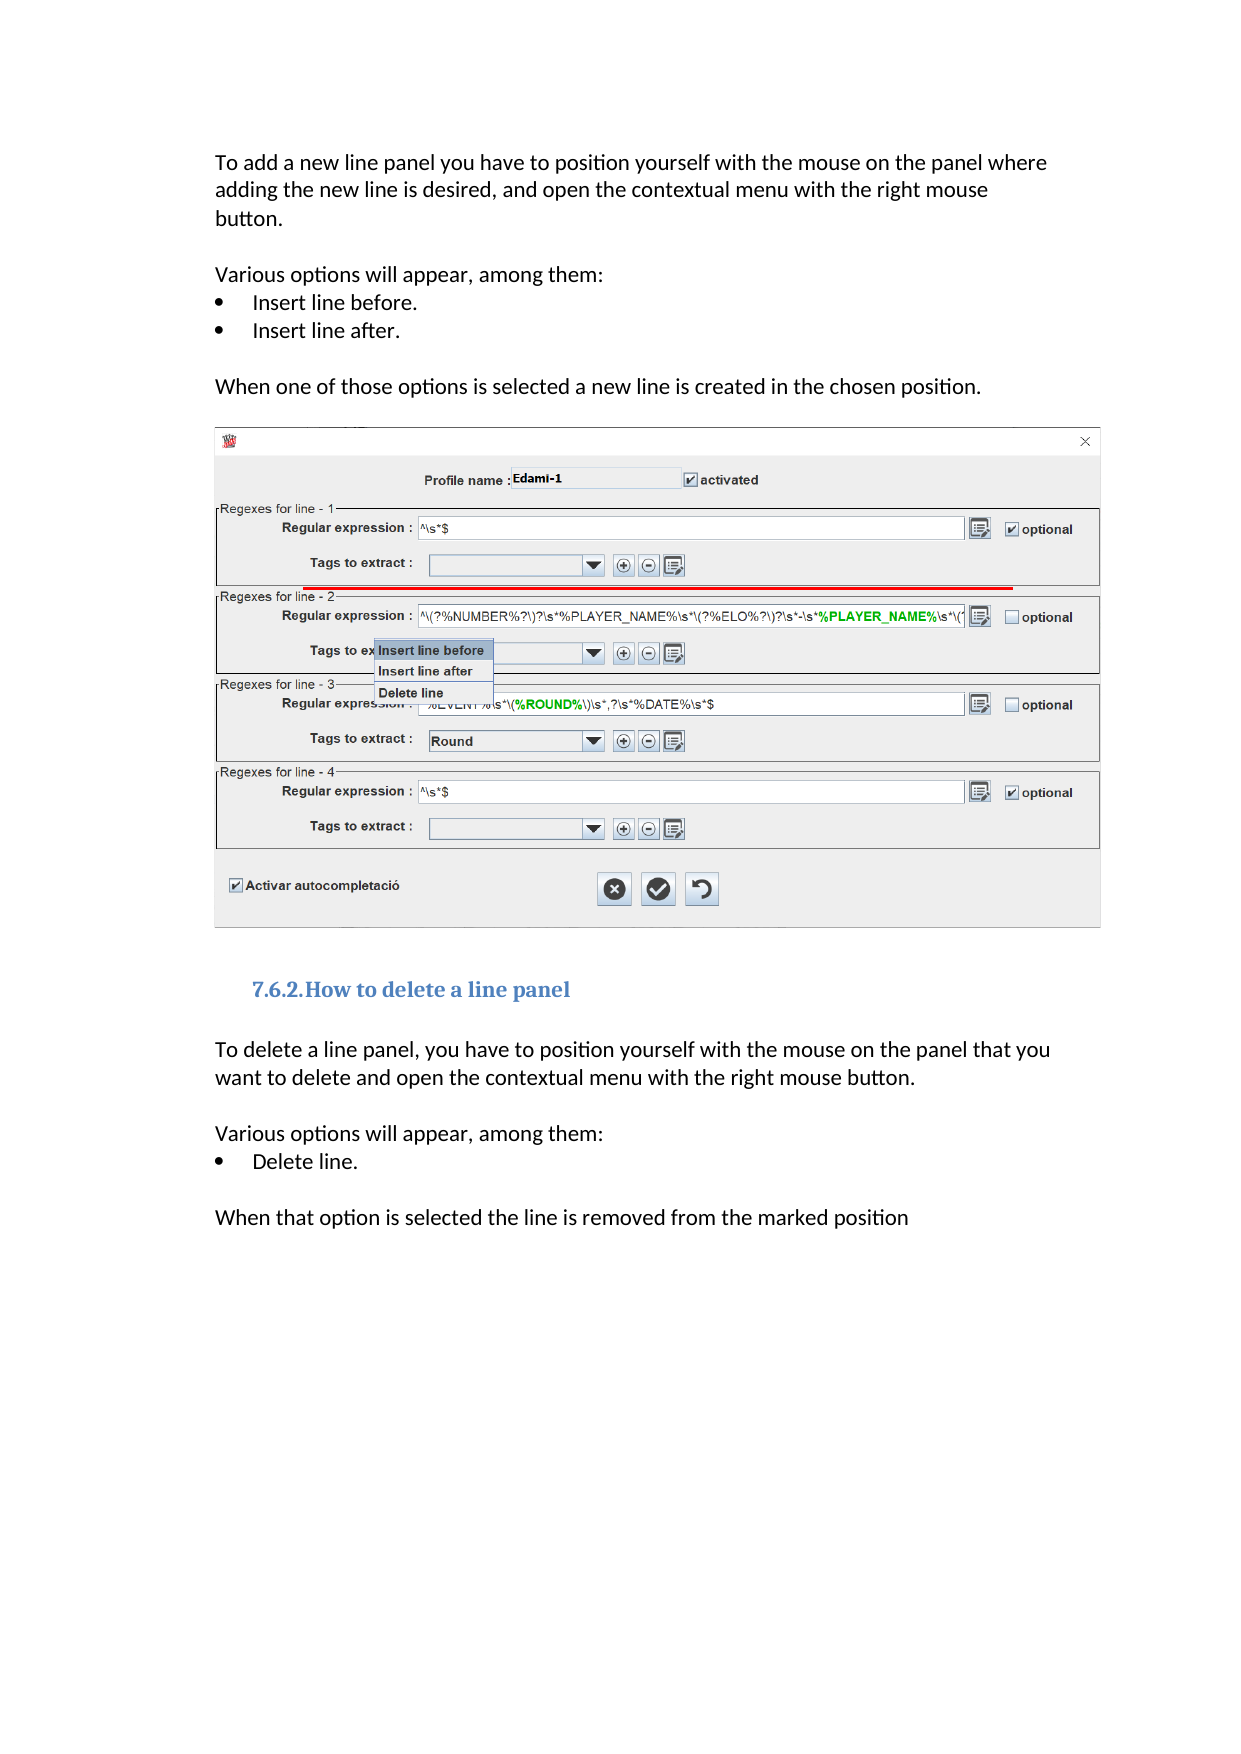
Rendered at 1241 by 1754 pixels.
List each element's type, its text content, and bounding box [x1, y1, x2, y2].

text When one of those options is selected a new line is created in the chosen position. [215, 372, 1063, 400]
text When that option is selected the line is removed from the marked position [215, 1203, 1063, 1231]
text Various options will appear, among them: [215, 260, 1063, 288]
list Insert line before. [215, 288, 1063, 316]
list Delete line. [215, 1147, 1063, 1175]
text To add a new line panel you have to position yourself with the mouse on the panel where adding the new line is desired, and open the contextual menu with the right mouse button. [215, 148, 1063, 232]
picture [214, 427, 1101, 928]
text Various options will appear, among them: [215, 1119, 1063, 1147]
list Insert line after. [215, 316, 1063, 344]
subtitle How to delete a line panel [252, 977, 1063, 1003]
text To delete a line panel, you have to position yourself with the mouse on the panel that you want to delete and open the contextual menu with the right mouse button. [215, 1035, 1063, 1091]
